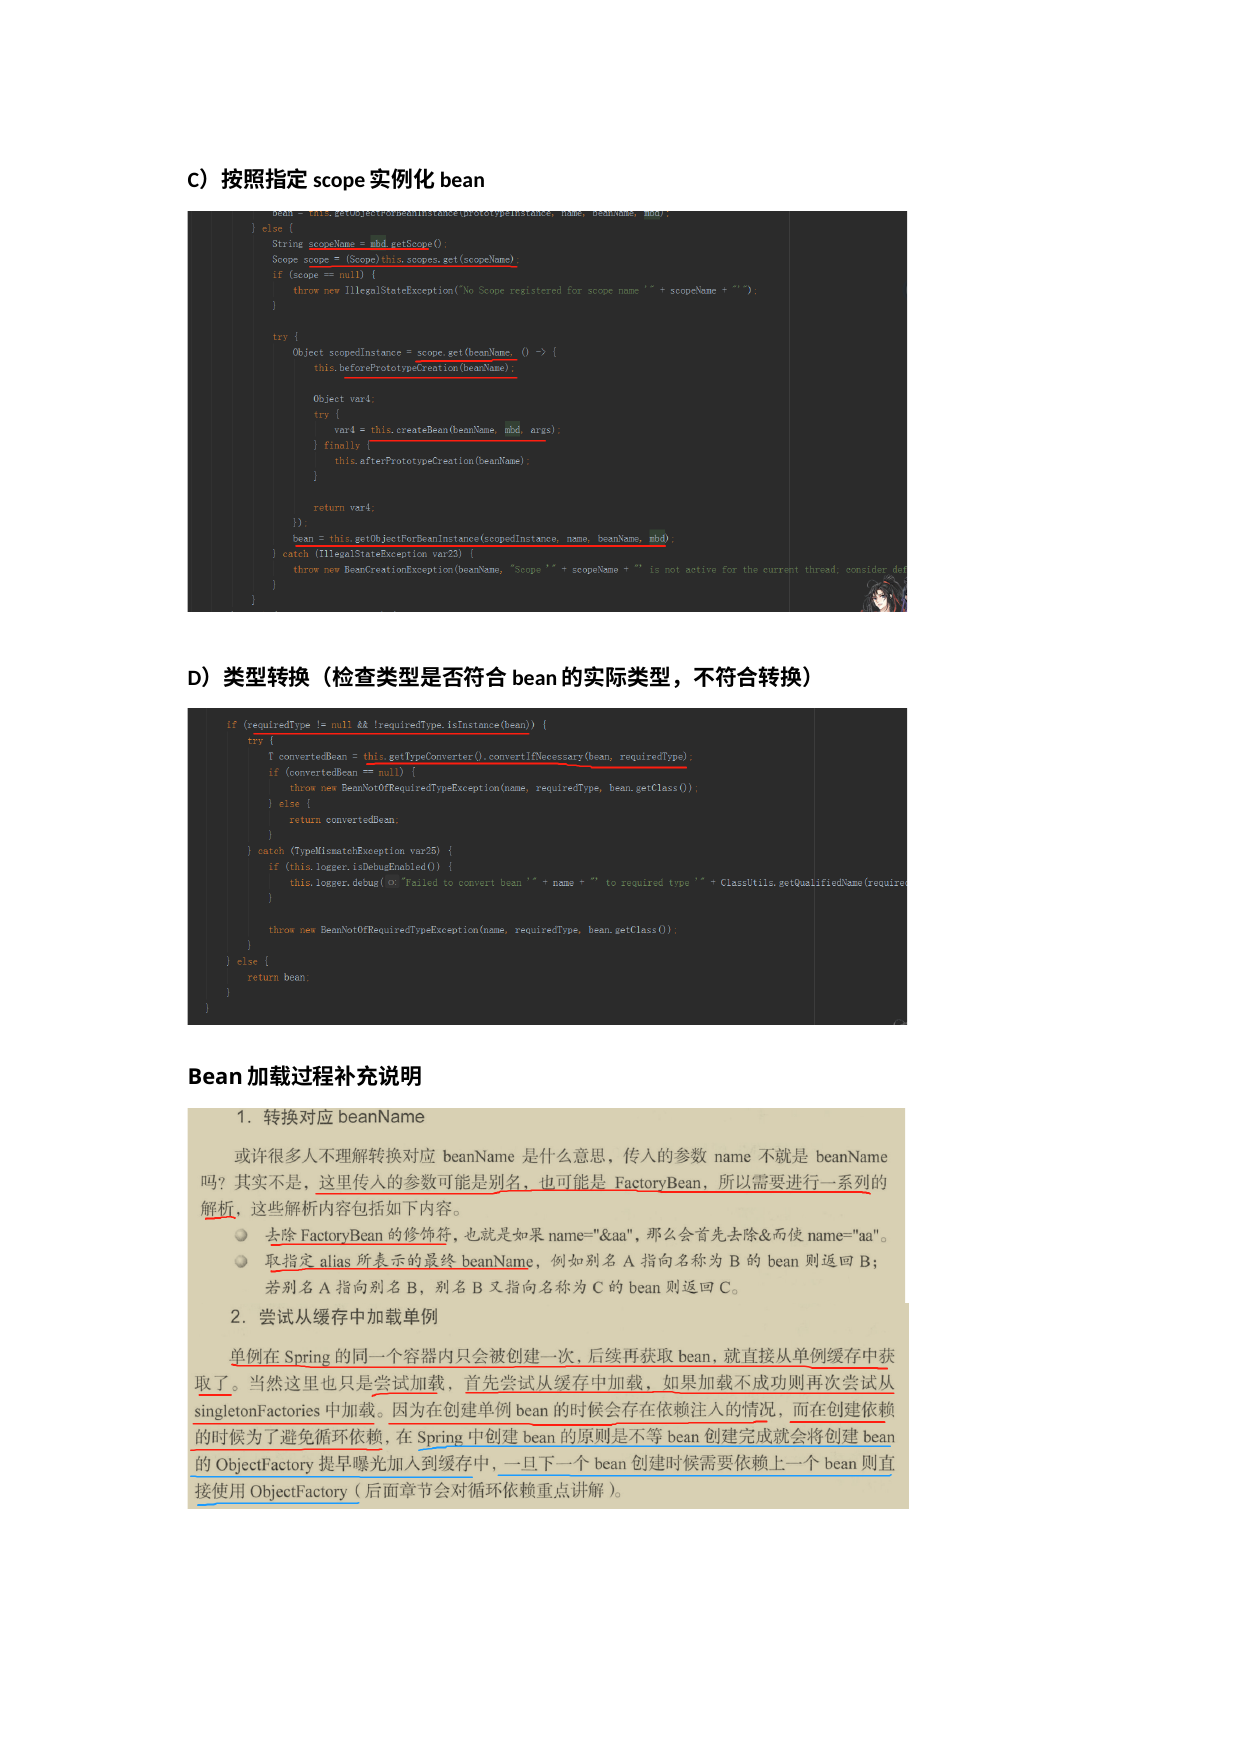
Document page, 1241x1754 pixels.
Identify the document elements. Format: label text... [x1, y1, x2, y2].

subtitle D）类型转换（检查类型是否符合bean的实际类型，不符合转换） [187, 659, 1053, 692]
subtitle C）按照指定scope实例化bean [187, 162, 1053, 194]
subtitle Bean加载过程补充说明 [187, 1059, 1053, 1091]
picture [187, 708, 908, 1025]
picture [187, 211, 908, 612]
picture [187, 1108, 909, 1509]
